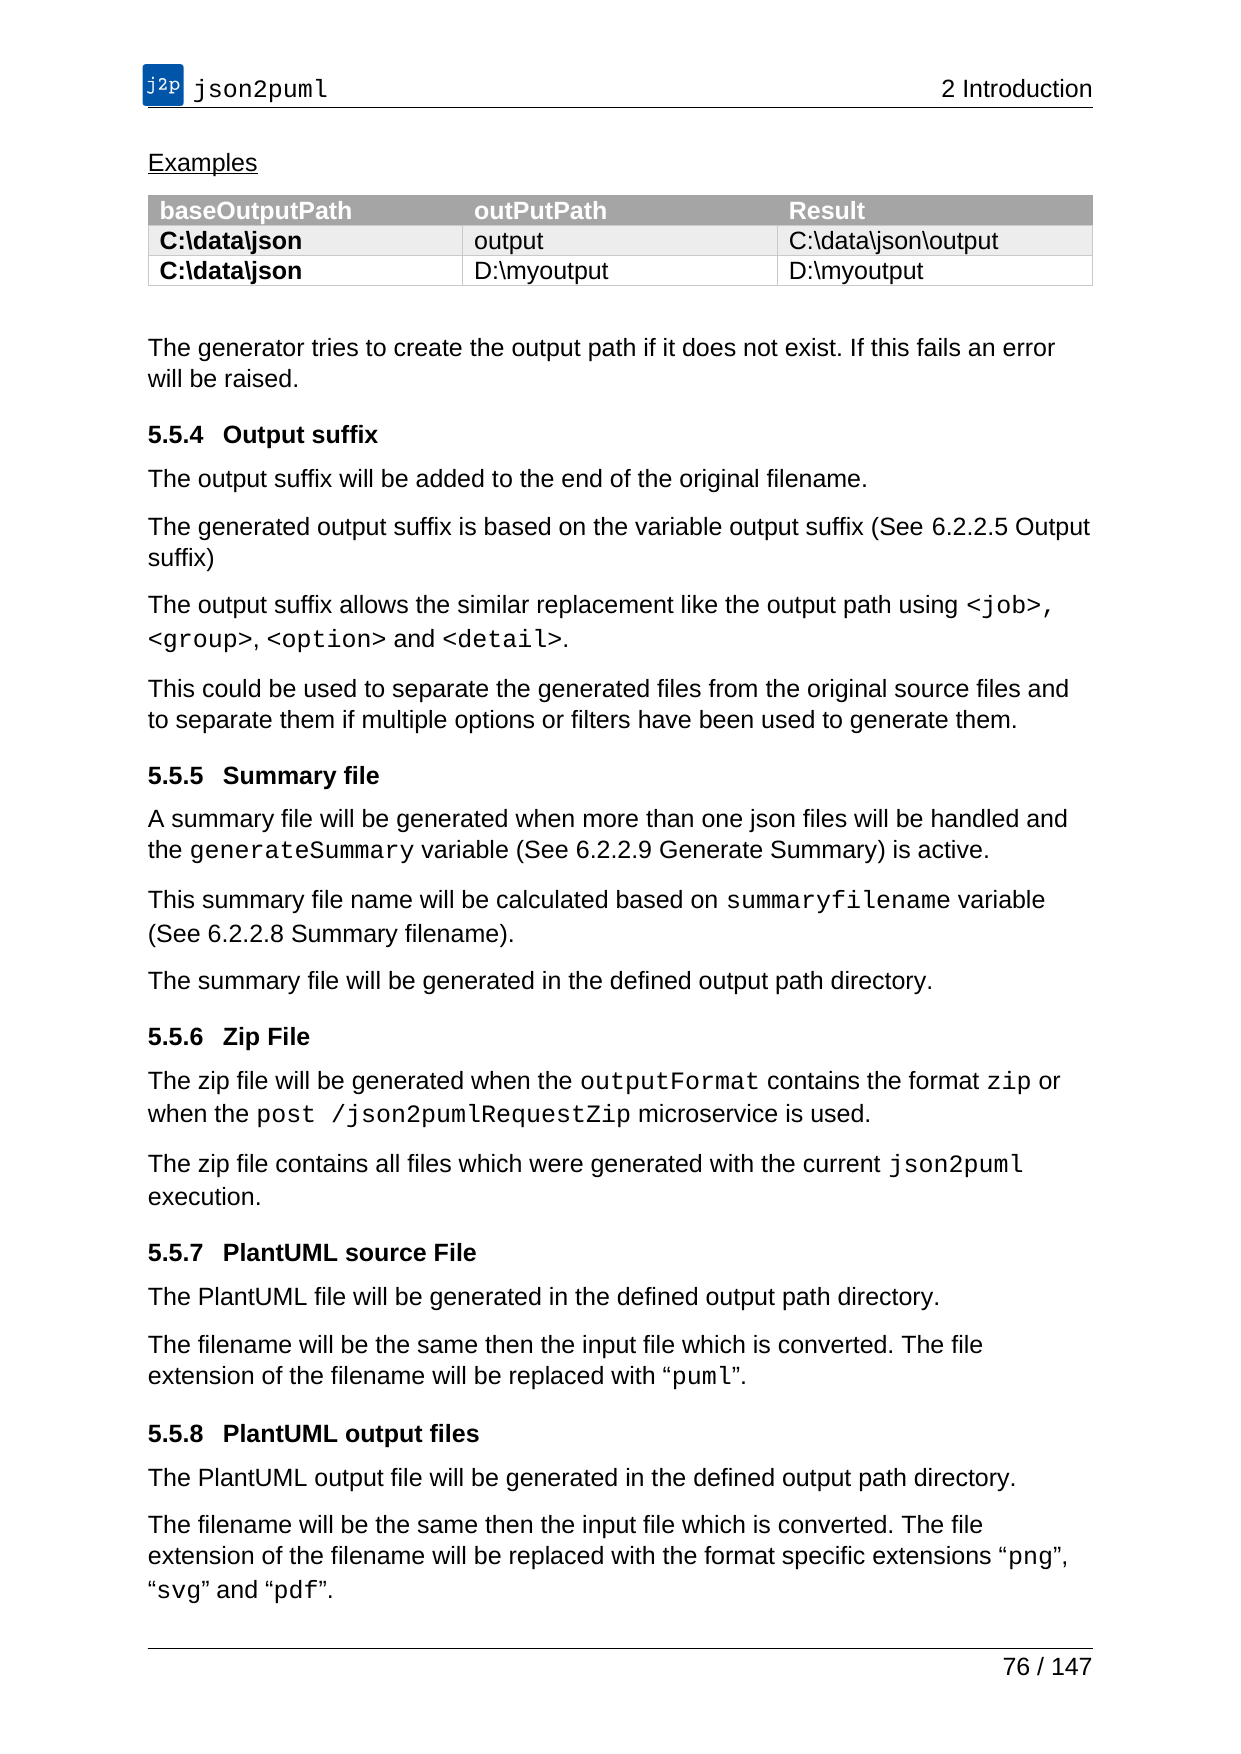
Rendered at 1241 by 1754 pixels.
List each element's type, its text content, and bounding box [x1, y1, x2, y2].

table_cell output [463, 226, 777, 255]
text The generated output suffix is based on the variable output suffix (See 6.2.2.5 Output suffix) [148, 512, 1093, 572]
text The filename will be the same then the input file which is converted. The file extension of the filename will be replaced with the format specific extensions “png”, “svg” and “pdf”. [148, 1510, 1093, 1606]
subtitle PlantUML output files [148, 1419, 1093, 1448]
table_cell C:\data\json [149, 256, 462, 285]
subtitle PlantUML source File [148, 1238, 1093, 1267]
subtitle Summary file [148, 761, 1093, 789]
table_cell D:\myoutput [463, 256, 777, 285]
text The PlantUML output file will be generated in the defined output path directory. [148, 1463, 1093, 1491]
table_cell C:\data\json [149, 226, 462, 255]
text The output suffix will be added to the end of the original filename. [148, 464, 1093, 493]
text Examples [148, 148, 1093, 176]
table_cell D:\myoutput [778, 256, 1092, 285]
subtitle Zip File [148, 1022, 1093, 1051]
table_cell C:\data\json\output [778, 226, 1092, 255]
text This summary file name will be calculated based on summaryfilename variable (See 6.2.2.8 Summary filename). [148, 885, 1093, 947]
text The zip file contains all files which were generated with the current json2puml execution. [148, 1149, 1093, 1211]
text The generator tries to create the output path if it does not exist. If this fails an error will be raised. [148, 333, 1093, 393]
text This could be used to separate the generated files from the original source files and to separate them if multiple options or filters have been used to generate them. [148, 674, 1093, 733]
text The summary file will be generated in the defined output path directory. [148, 966, 1093, 995]
text A summary file will be generated when more than one json files will be handled and the generateSummary variable (See 6.2.2.9 Generate Summary) is active. [148, 804, 1093, 866]
text The PlantUML file will be generated in the defined output path directory. [148, 1282, 1093, 1311]
text The filename will be the same then the input file which is converted. The file extension of the filename will be replaced with “puml”. [148, 1330, 1093, 1392]
text The output suffix allows the similar replacement like the output path using <job>, <group>, <option> and <detail>. [148, 591, 1093, 655]
table_header Result [778, 196, 1092, 225]
text The zip file will be generated when the outputFormat contains the format zip or when the post /json2pumlRequestZip microservice is used. [148, 1066, 1093, 1130]
table_header outPutPath [463, 196, 777, 225]
subtitle Output suffix [148, 421, 1093, 449]
picture [142, 64, 184, 106]
table_header baseOutputPath [149, 196, 462, 225]
